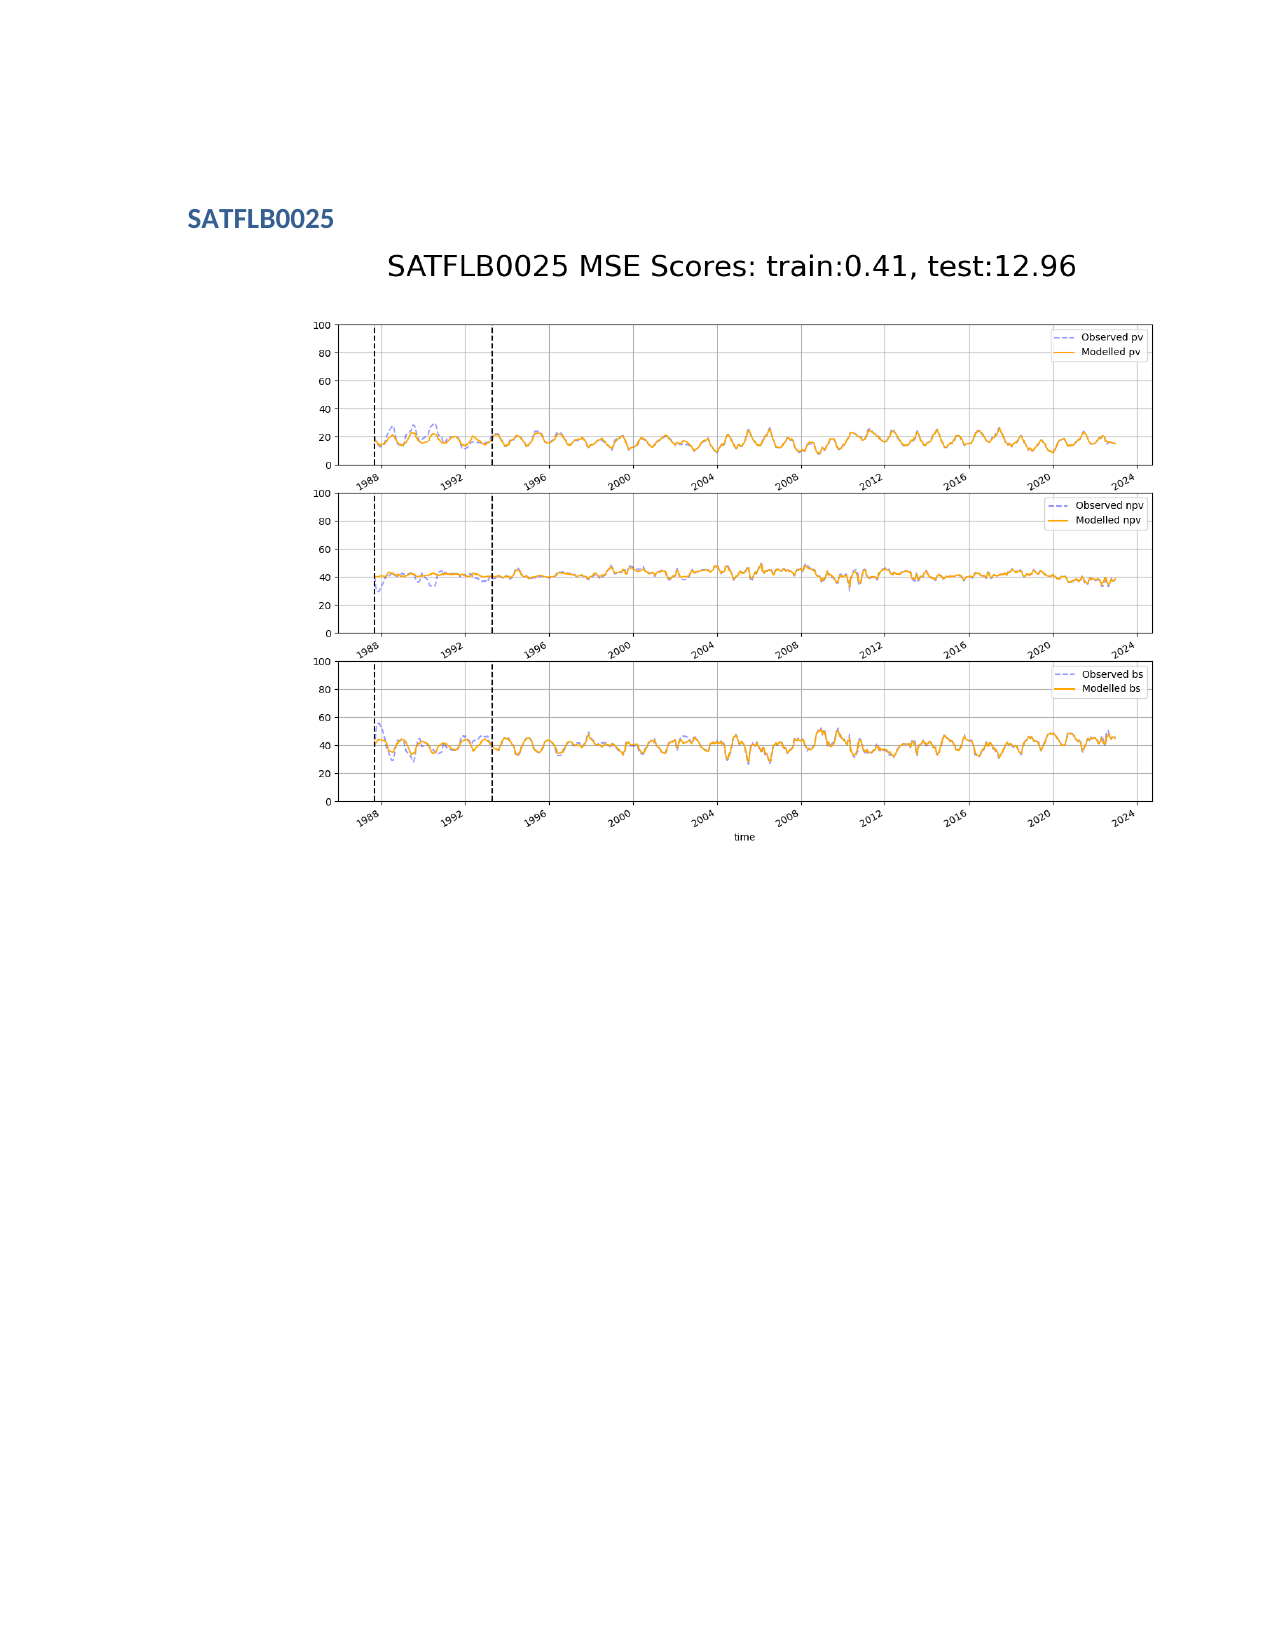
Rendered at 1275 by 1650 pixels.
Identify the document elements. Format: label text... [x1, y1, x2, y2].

subtitle SATFLB0025 [187, 200, 1087, 236]
picture [206, 241, 1257, 941]
